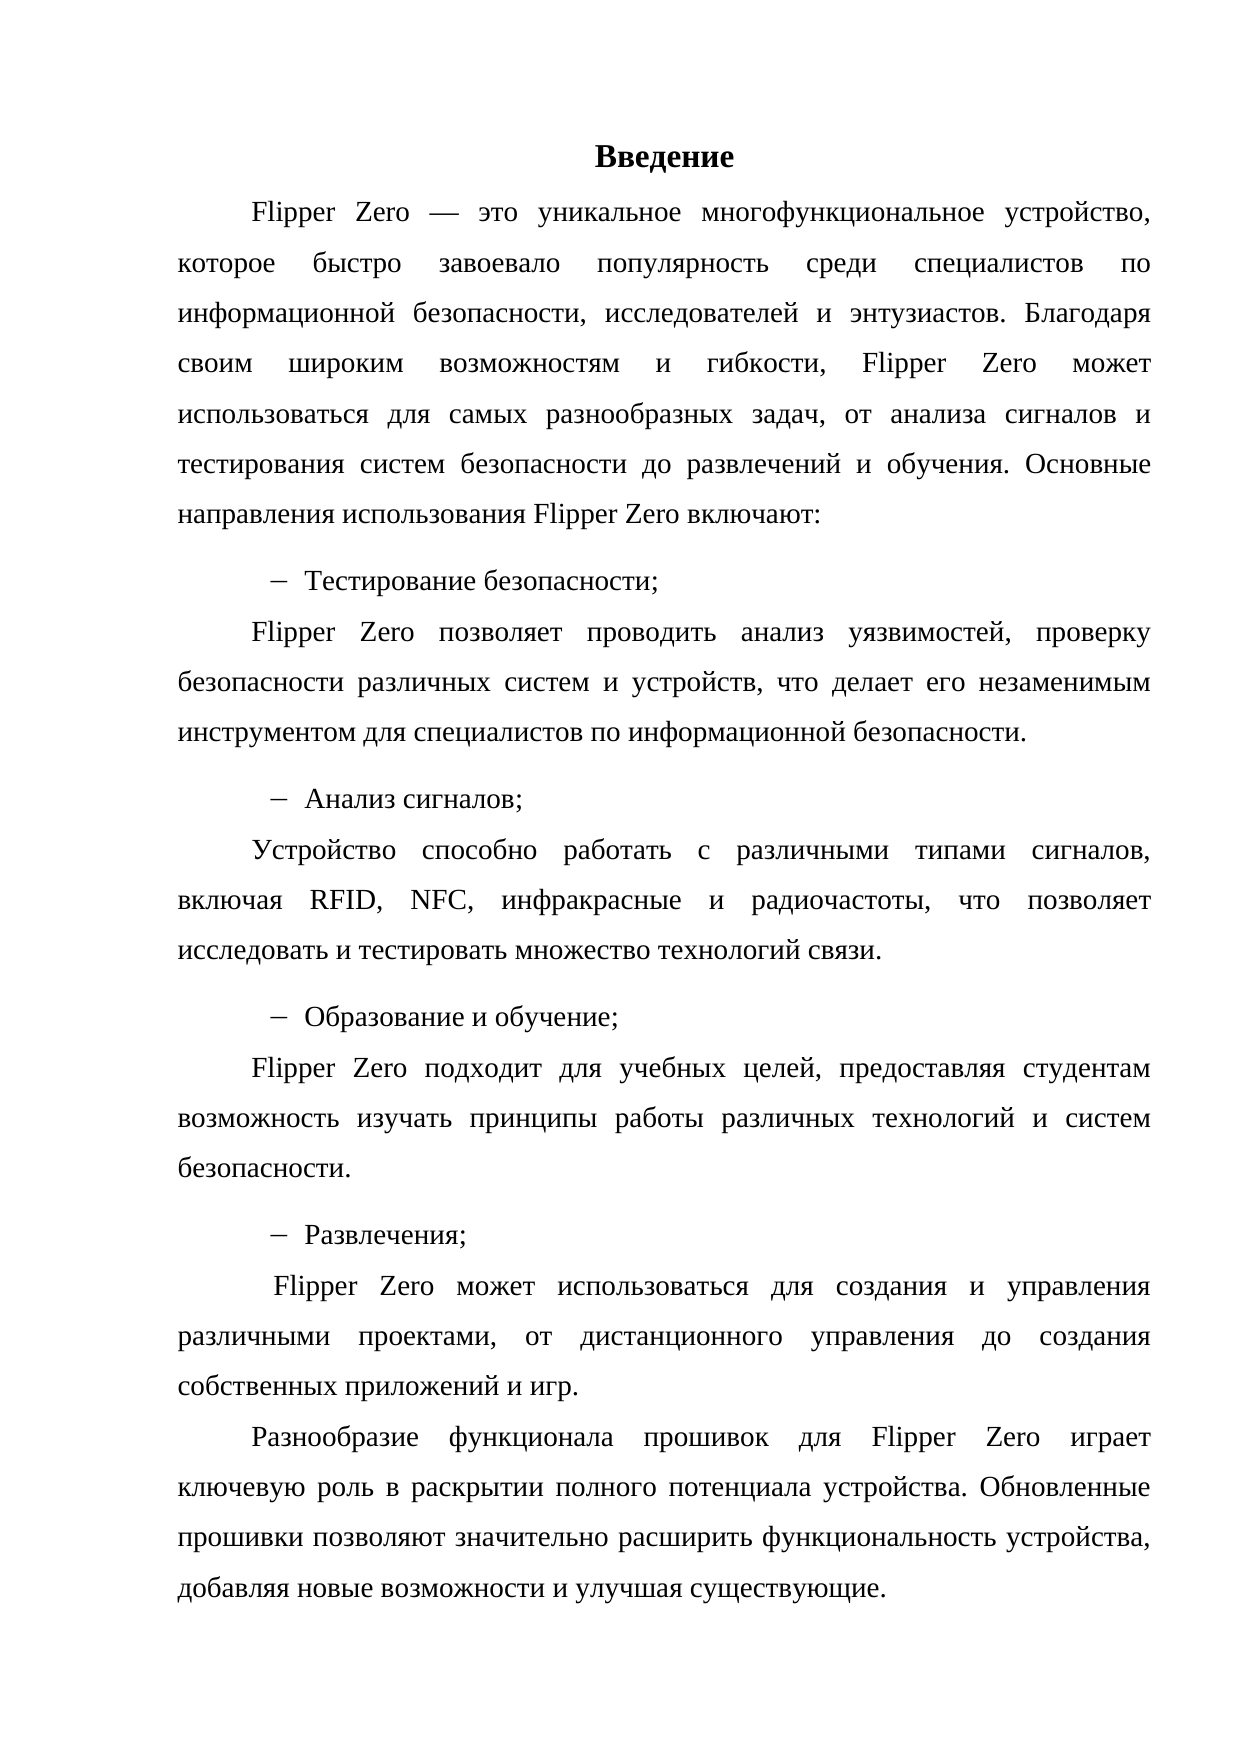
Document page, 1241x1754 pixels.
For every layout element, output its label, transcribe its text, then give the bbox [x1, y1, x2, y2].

text Образование и обучение; [267, 999, 1152, 1033]
text Flipper Zero может использоваться для создания и управления различными проектами, от дистанционного управления до создания собственных приложений и игр. [177, 1268, 1152, 1402]
text Устройство способно работать с различными типами сигналов, включая RFID, NFC, инфракрасные и радиочастоты, что позволяет исследовать и тестировать множество технологий связи. [177, 832, 1152, 966]
text Введение [177, 136, 1152, 175]
text Flipper Zero подходит для учебных целей, предоставляя студентам возможность изучать принципы работы различных технологий и систем безопасности. [177, 1050, 1152, 1184]
text Развлечения; [267, 1217, 1152, 1251]
text Анализ сигналов; [267, 781, 1152, 815]
text Flipper Zero — это уникальное многофункциональное устройство, которое быстро завоевало популярность среди специалистов по информационной безопасности, исследователей и энтузиастов. Благодаря своим широким возможностям и гибкости, Flipper Zero может использоваться для самых разнообразных задач, от анализа сигналов и тестирования систем безопасности до развлечений и обучения. Основные направления использования Flipper Zero включают: [177, 194, 1152, 530]
text Разнообразие функционала прошивок для Flipper Zero играет ключевую роль в раскрытии полного потенциала устройства. Обновленные прошивки позволяют значительно расширить функциональность устройства, добавляя новые возможности и улучшая существующие. [177, 1419, 1152, 1603]
text Flipper Zero позволяет проводить анализ уязвимостей, проверку безопасности различных систем и устройств, что делает его незаменимым инструментом для специалистов по информационной безопасности. [177, 614, 1152, 748]
text Тестирование безопасности; [267, 563, 1152, 597]
